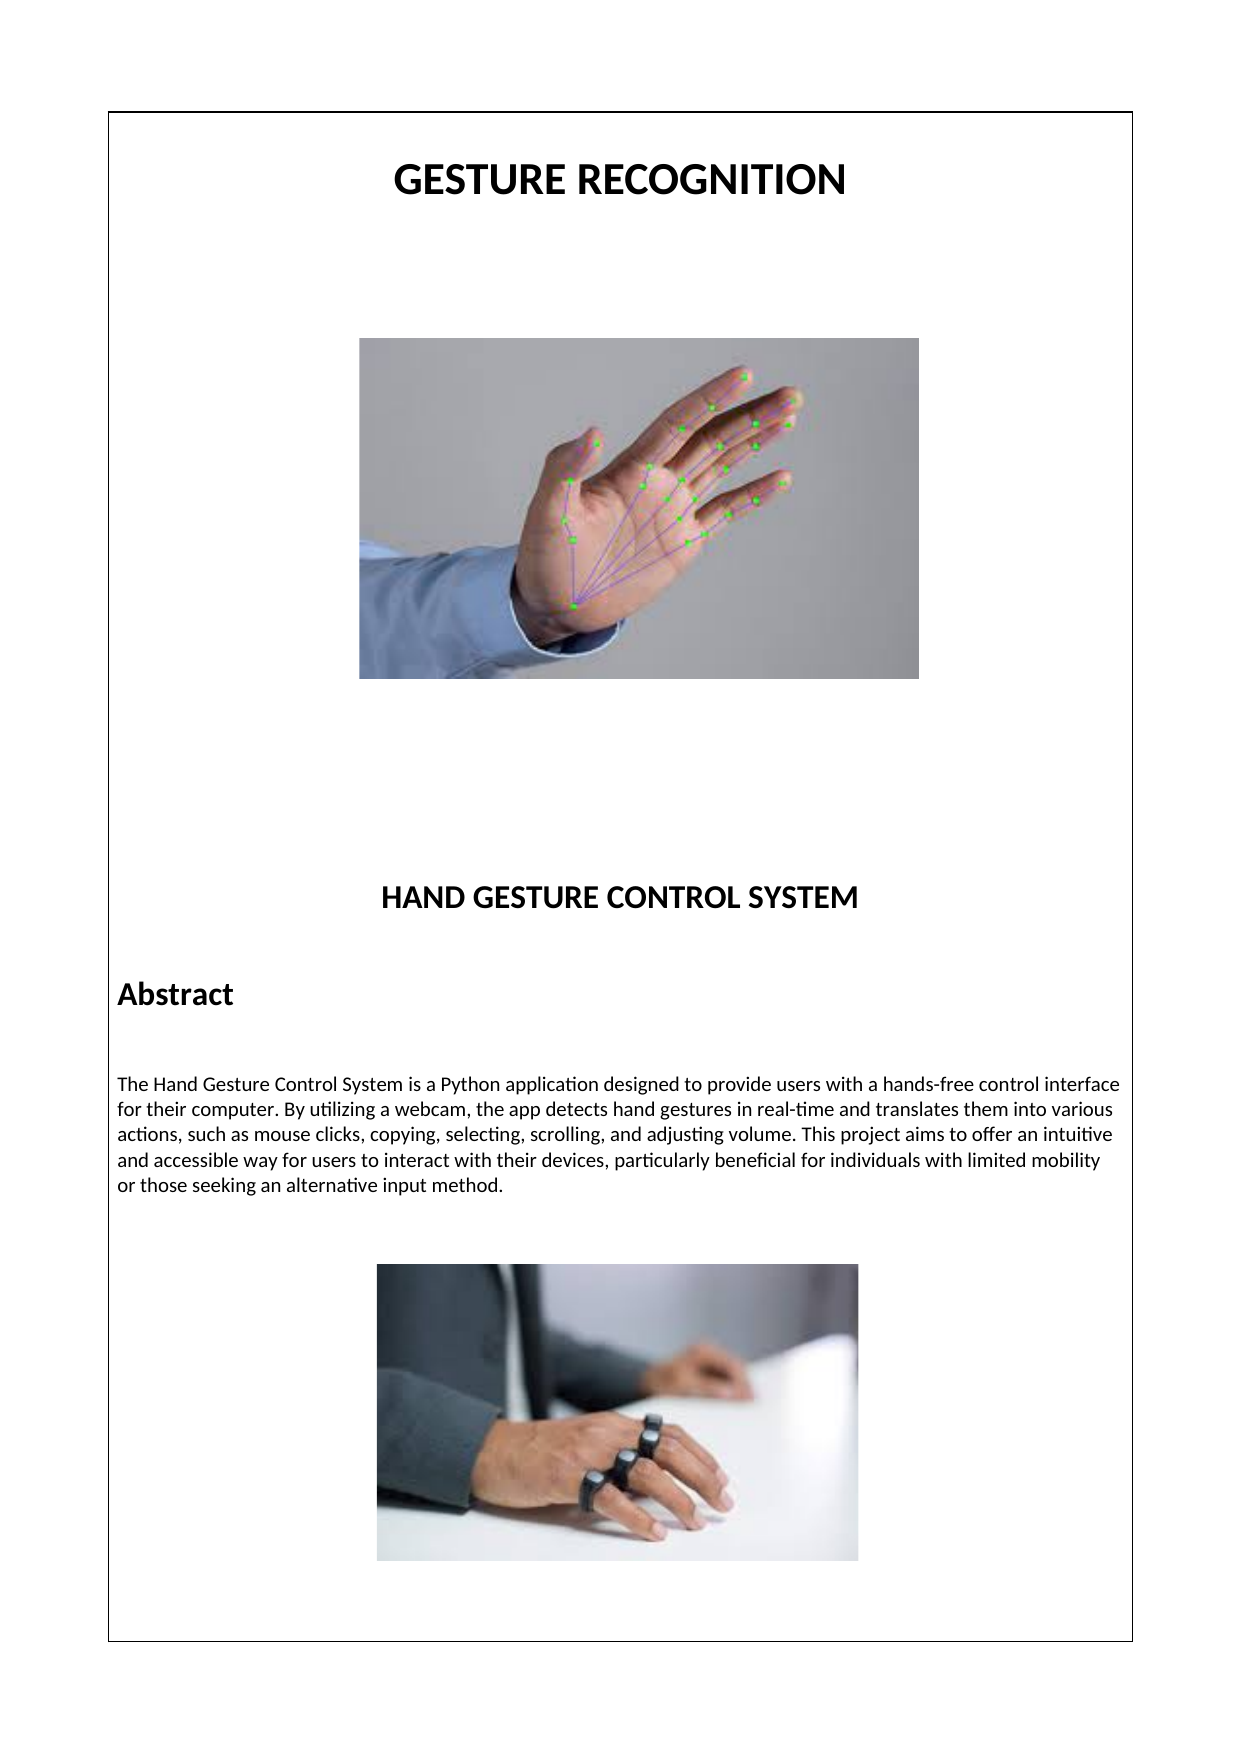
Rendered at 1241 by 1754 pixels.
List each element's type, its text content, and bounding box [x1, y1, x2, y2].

subtitle GESTURE RECOGNITION [117, 150, 1123, 206]
subtitle Abstract [117, 973, 1123, 1014]
picture [359, 338, 919, 679]
subtitle HAND GESTURE CONTROL SYSTEM [117, 876, 1123, 917]
picture [376, 1264, 859, 1561]
text The Hand Gesture Control System is a Python application designed to provide users with a hands-free control interface for their computer. By utilizing a webcam, the app detects hand gestures in real-time and translates them into various actions, such as mouse clicks, copying, selecting, scrolling, and adjusting volume. This project aims to offer an intuitive and accessible way for users to interact with their devices, particularly beneficial for individuals with limited mobility or those seeking an alternative input method. [117, 1071, 1123, 1198]
